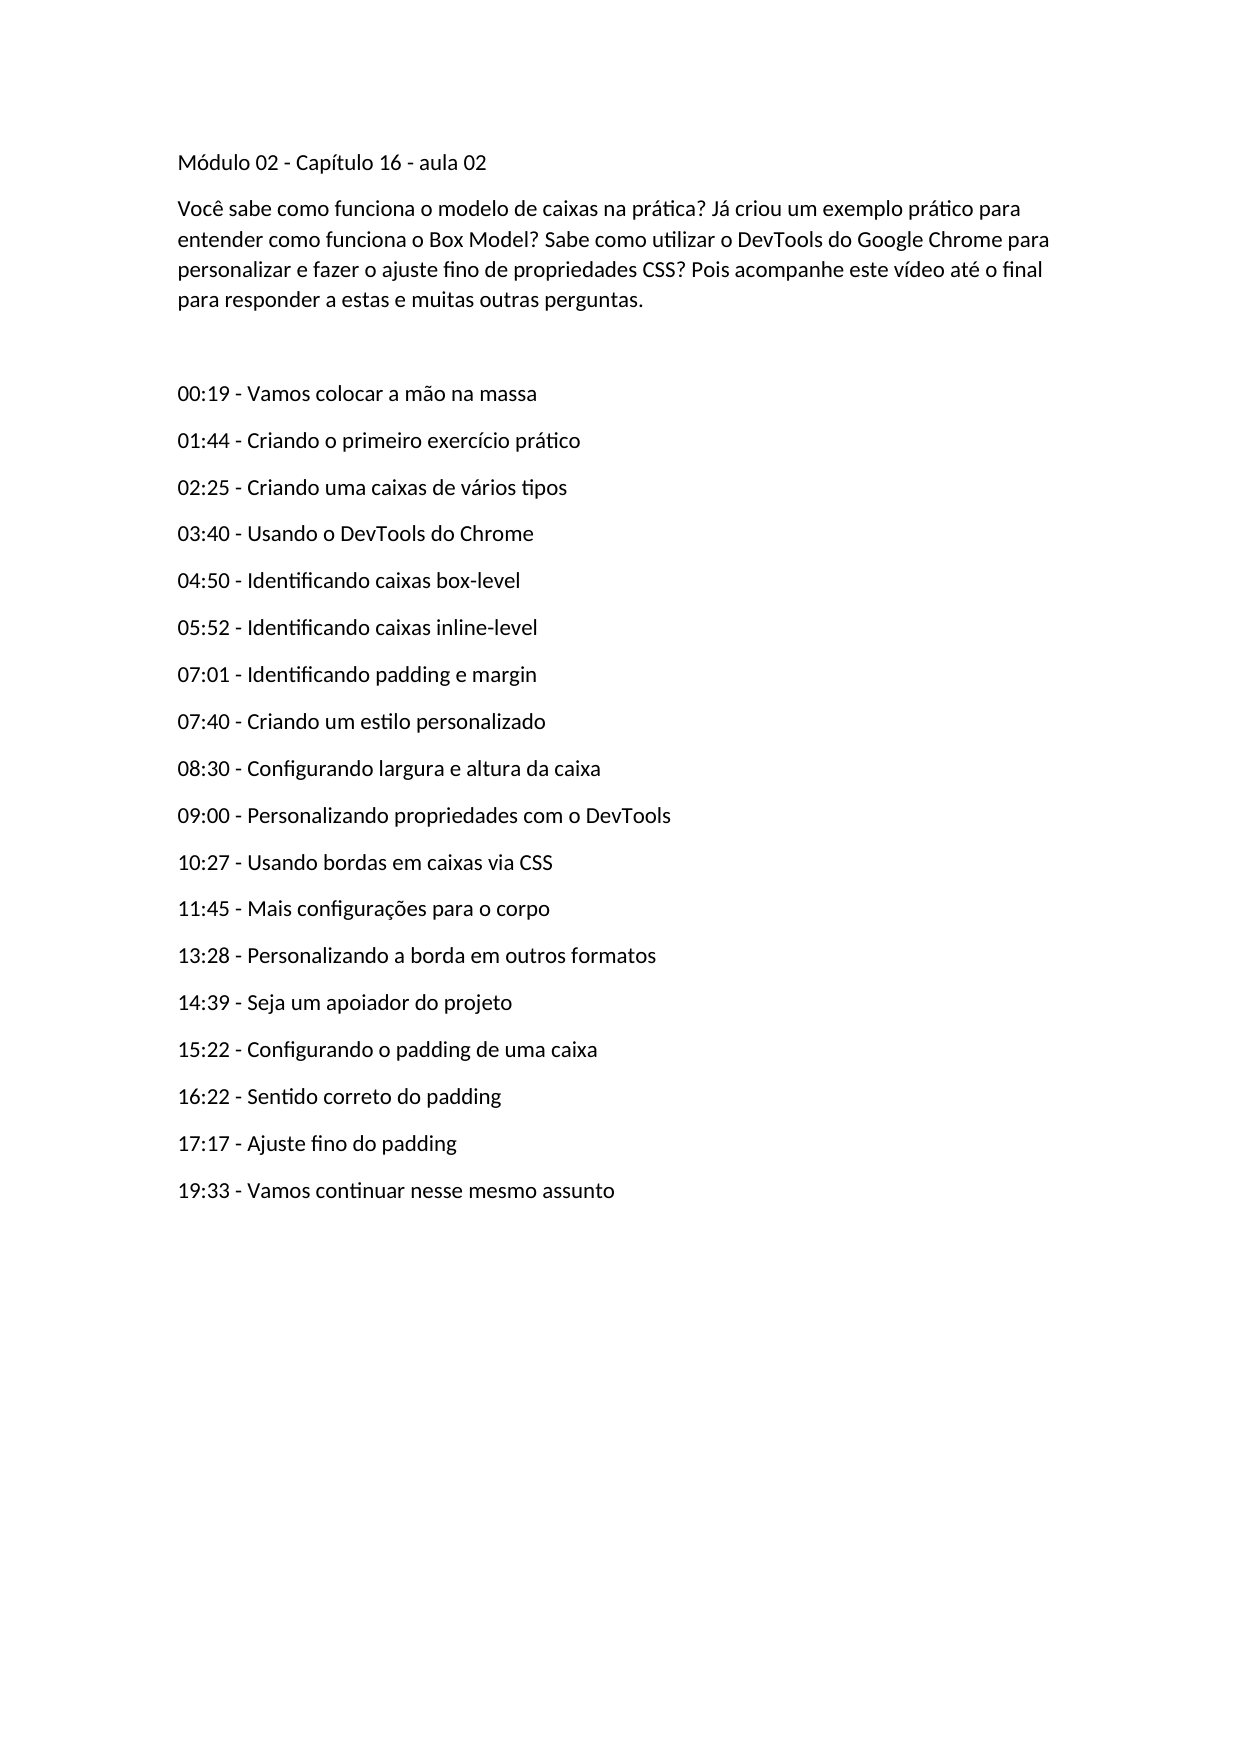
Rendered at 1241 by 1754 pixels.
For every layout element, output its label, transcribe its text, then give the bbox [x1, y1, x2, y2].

text 03:40 - Usando o DevTools do Chrome [177, 519, 1063, 547]
text 15:22 - Configurando o padding de uma caixa [177, 1035, 1063, 1063]
text 09:00 - Personalizando propriedades com o DevTools [177, 801, 1063, 829]
text 05:52 - Identificando caixas inline-level [177, 613, 1063, 641]
text 08:30 - Configurando largura e altura da caixa [177, 754, 1063, 782]
text 17:17 - Ajuste fino do padding [177, 1129, 1063, 1157]
text 13:28 - Personalizando a borda em outros formatos [177, 941, 1063, 969]
text 04:50 - Identificando caixas box-level [177, 566, 1063, 594]
text 10:27 - Usando bordas em caixas via CSS [177, 848, 1063, 876]
text 07:01 - Identificando padding e margin [177, 660, 1063, 688]
text 11:45 - Mais configurações para o corpo [177, 894, 1063, 922]
text 00:19 - Vamos colocar a mão na massa [177, 379, 1063, 407]
text Módulo 02 - Capítulo 16 - aula 02 [177, 148, 1063, 176]
text Você sabe como funciona o modelo de caixas na prática? Já criou um exemplo prático para entender como funciona o Box Model? Sabe como utilizar o DevTools do Google Chrome para personalizar e fazer o ajuste fino de propriedades CSS? Pois acompanhe este vídeo até o final para responder a estas e muitas outras perguntas. [177, 194, 1063, 313]
text 16:22 - Sentido correto do padding [177, 1082, 1063, 1110]
text 14:39 - Seja um apoiador do projeto [177, 988, 1063, 1016]
text 01:44 - Criando o primeiro exercício prático [177, 426, 1063, 454]
text 02:25 - Criando uma caixas de vários tipos [177, 473, 1063, 501]
text 19:33 - Vamos continuar nesse mesmo assunto [177, 1176, 1063, 1204]
text 07:40 - Criando um estilo personalizado [177, 707, 1063, 735]
